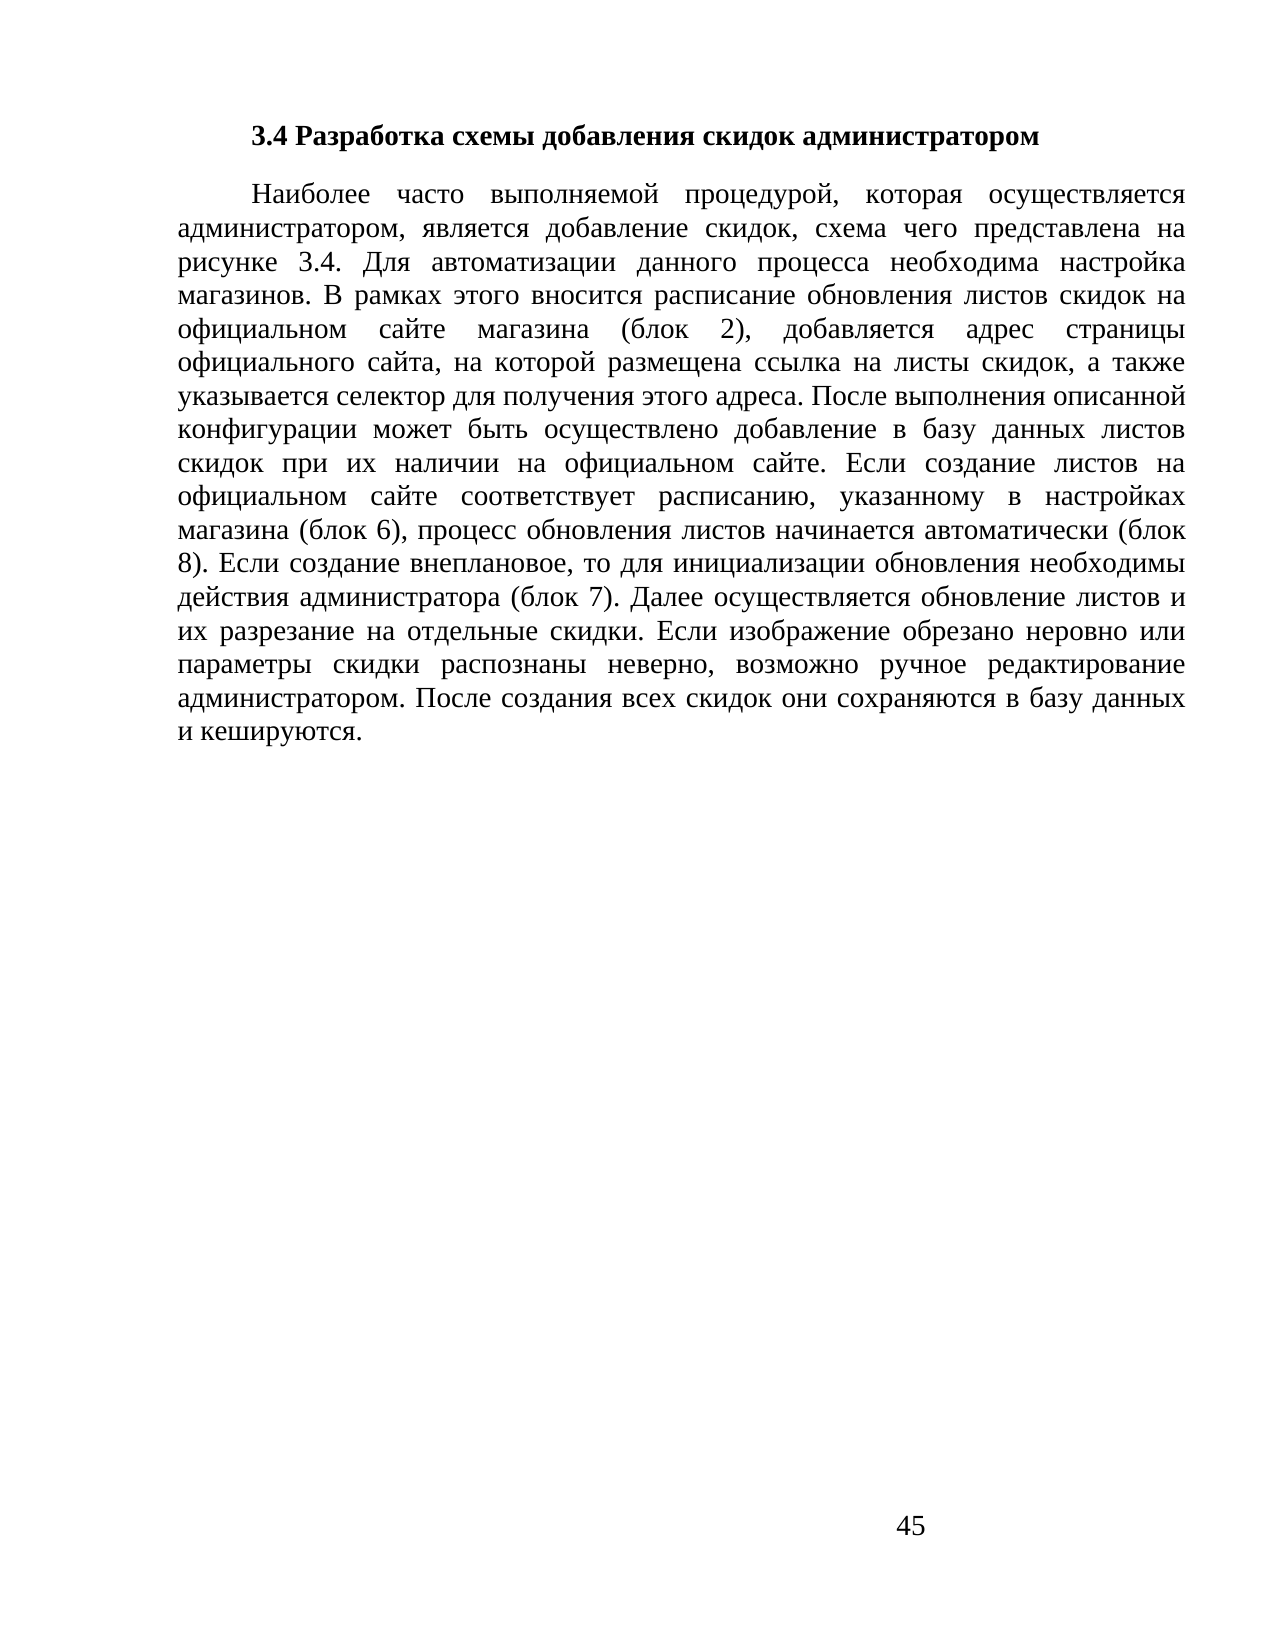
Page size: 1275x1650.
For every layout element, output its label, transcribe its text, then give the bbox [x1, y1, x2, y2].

subtitle 3.4 Разработка схемы добавления скидок администратором [251, 118, 1186, 152]
text Наиболее часто выполняемой процедурой, которая осуществляется администратором, является добавление скидок, схема чего представлена на рисунке 3.4. Для автоматизации данного процесса необходима настройка магазинов. В рамках этого вносится расписание обновления листов скидок на официальном сайте магазина (блок 2), добавляется адрес страницы официального сайта, на которой размещена ссылка на листы скидок, а также указывается селектор для получения этого адреса. После выполнения описанной конфигурации может быть осуществлено добавление в базу данных листов скидок при их наличии на официальном сайте. Если создание листов на официальном сайте соответствует расписанию, указанному в настройках магазина (блок 6), процесс обновления листов начинается автоматически (блок 8). Если создание внеплановое, то для инициализации обновления необходимы действия администратора (блок 7). Далее осуществляется обновление листов и их разрезание на отдельные скидки. Если изображение обрезано неровно или параметры скидки распознаны неверно, возможно ручное редактирование администратором. После создания всех скидок они сохраняются в базу данных и кешируются. [177, 177, 1186, 747]
